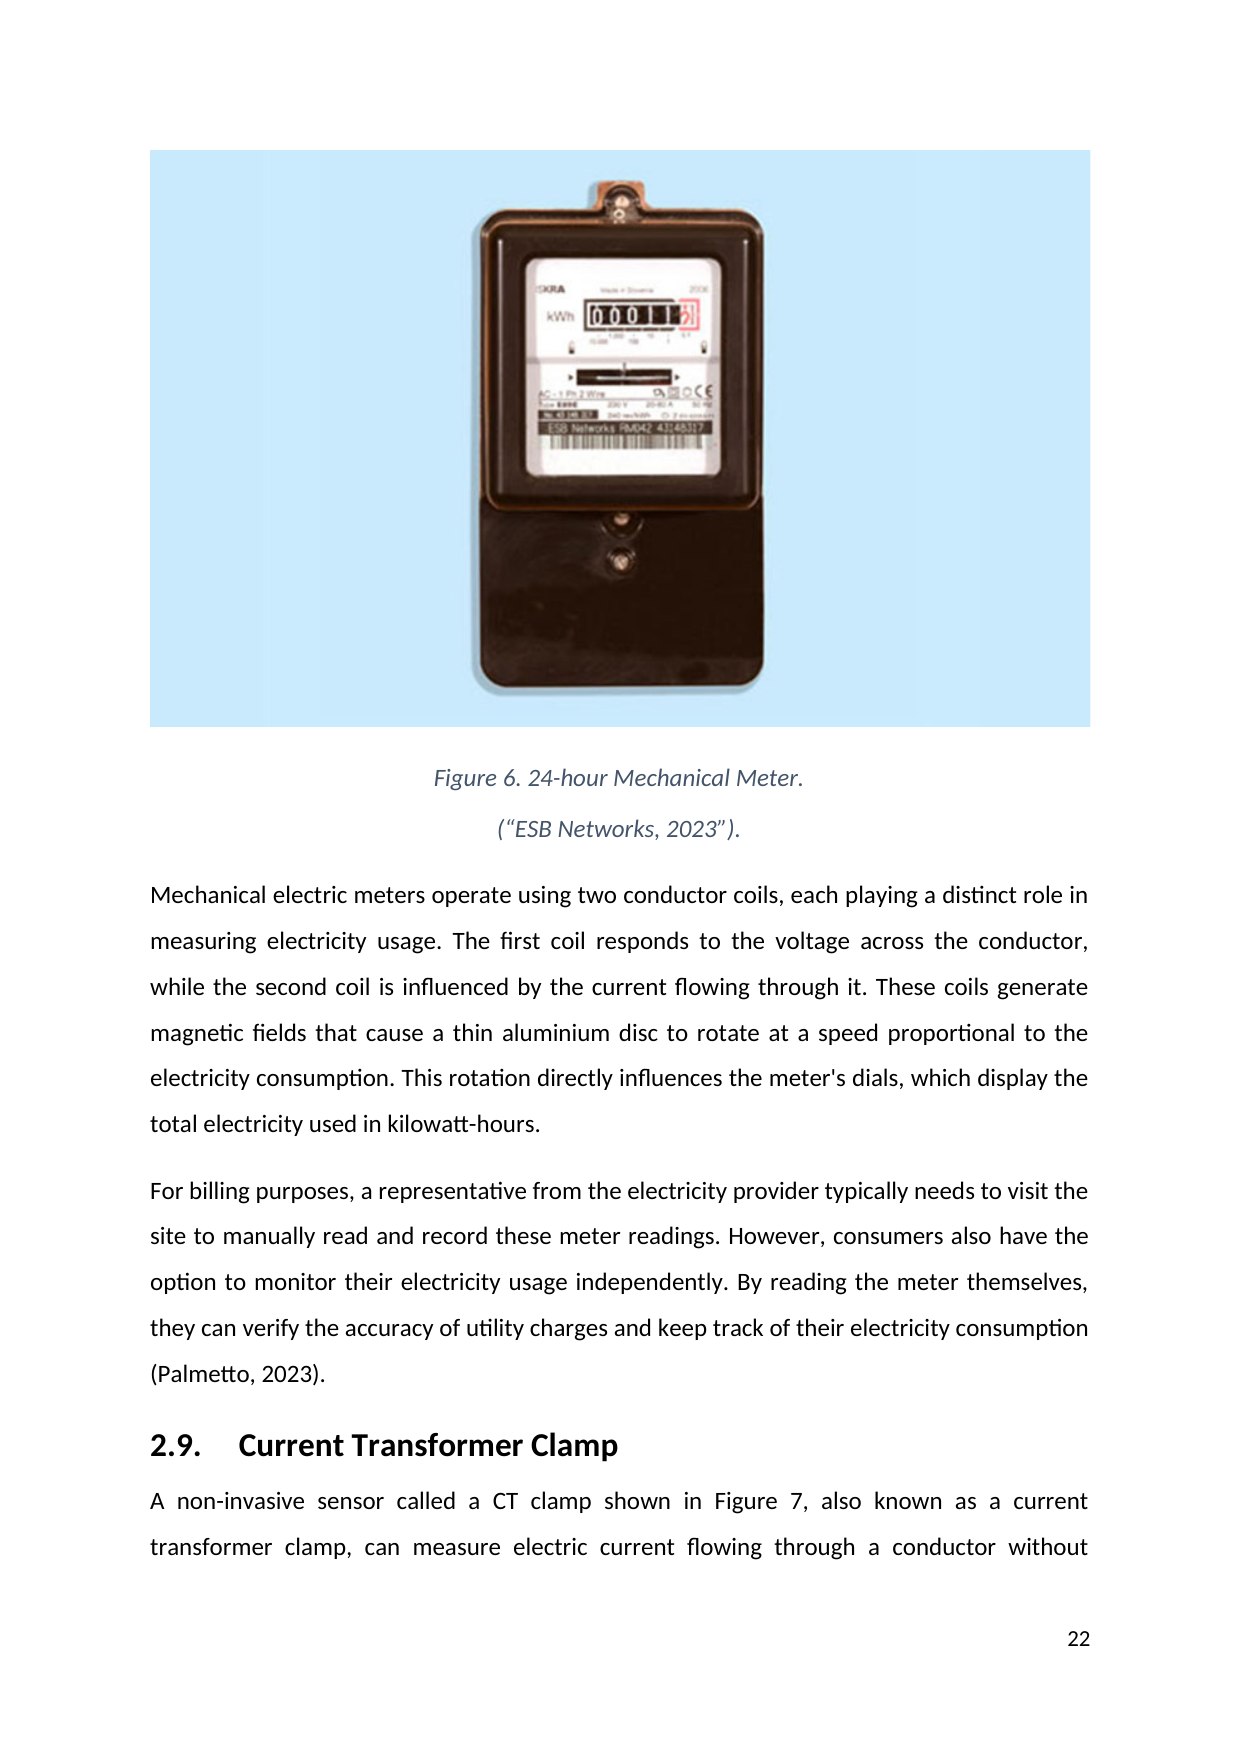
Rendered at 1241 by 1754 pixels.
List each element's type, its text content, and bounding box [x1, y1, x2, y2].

text Figure 6. 24-hour Mechanical Meter. [150, 762, 1090, 792]
picture [150, 150, 1091, 727]
subtitle Current Transformer Clamp [150, 1424, 1090, 1465]
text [150, 1485, 1090, 1562]
text Mechanical electric meters operate using two conductor coils, each playing a distinct role in measuring electricity usage. The first coil responds to the voltage across the conductor, while the second coil is influenced by the current flowing through it. These coils generate magnetic fields that cause a thin aluminium disc to rotate at a speed proportional to the electricity consumption. This rotation directly influences the meter's dials, which display the total electricity used in kilowatt-hours. [150, 879, 1090, 1139]
text (“ESB Networks, 2023”). [150, 813, 1090, 843]
text For billing purposes, a representative from the electricity provider typically needs to visit the site to manually read and record these meter readings. However, consumers also have the option to monitor their electricity usage independently. By reading the meter themselves, they can verify the accuracy of utility charges and keep track of their electricity consumption (Palmetto, 2023). [150, 1175, 1090, 1388]
